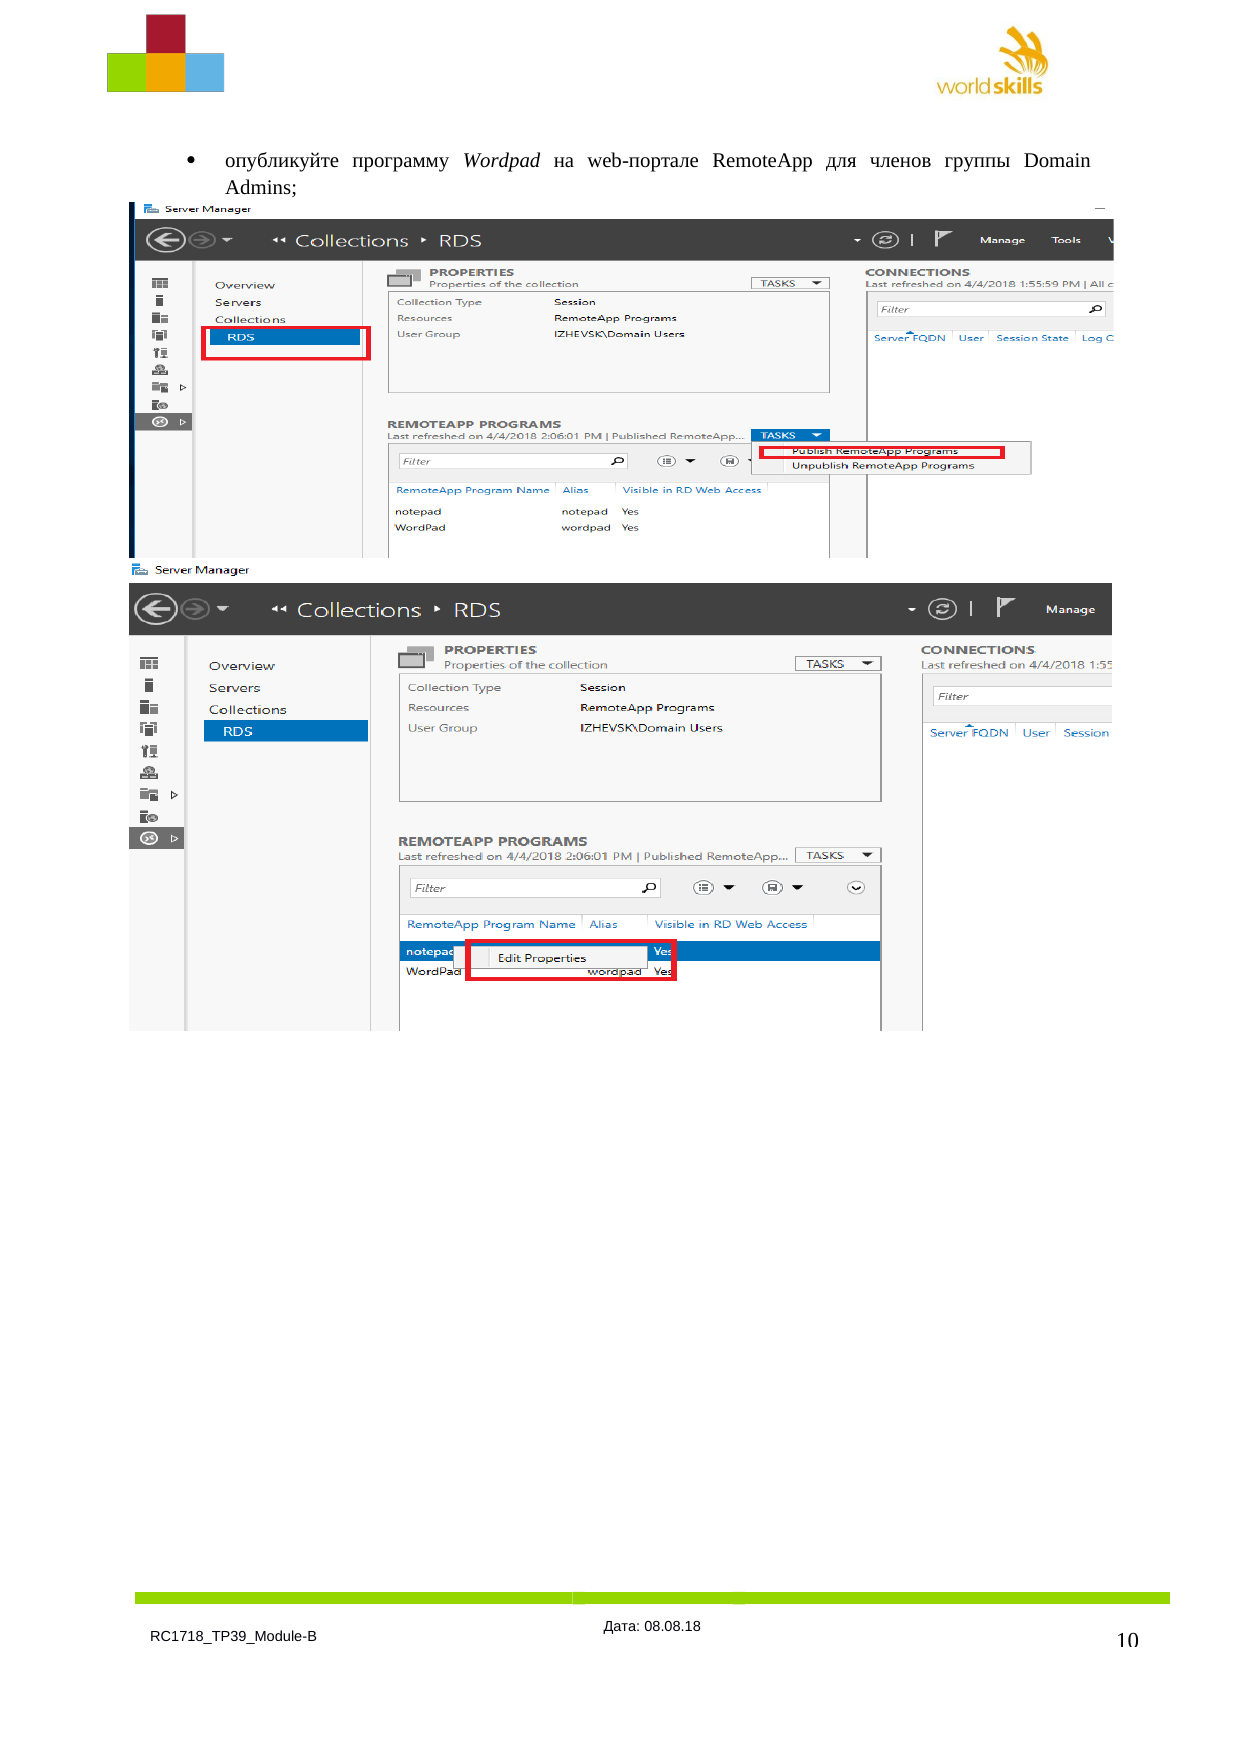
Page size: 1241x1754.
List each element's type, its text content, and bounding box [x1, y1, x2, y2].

list опубликуйте программу Wordpad на web-портале RemoteApp для членов группы Domain Admins; [187, 148, 1091, 199]
picture [933, 22, 1056, 101]
picture [106, 14, 225, 92]
picture [129, 202, 1114, 1031]
